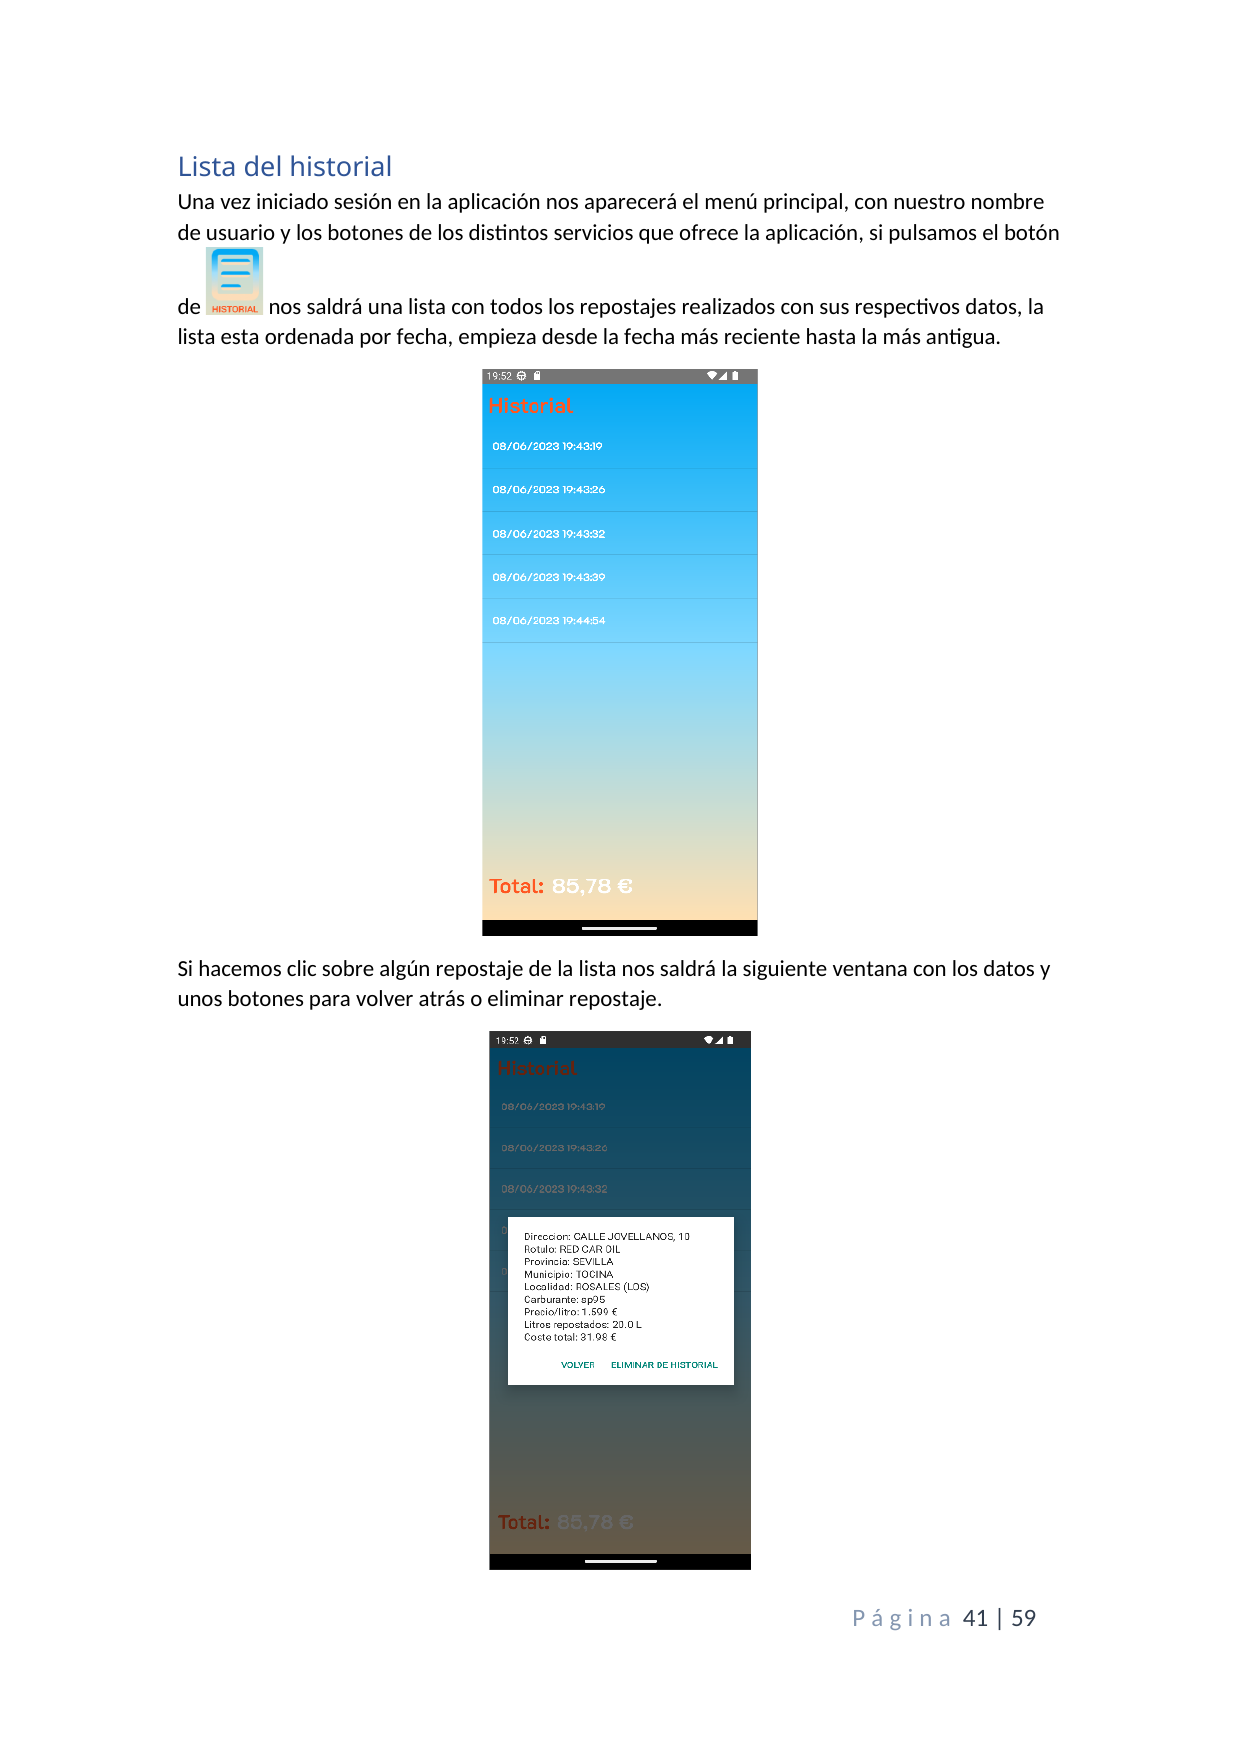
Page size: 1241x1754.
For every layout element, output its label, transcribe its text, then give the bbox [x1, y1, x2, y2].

picture [499, 1062, 509, 1074]
picture [489, 1031, 751, 1047]
picture [490, 399, 501, 412]
picture [482, 421, 758, 936]
picture [489, 1081, 751, 1570]
picture [205, 247, 264, 315]
subtitle Lista del historial [177, 148, 1063, 184]
picture [482, 369, 758, 383]
text Si hacemos clic sobre algún repostaje de la lista nos saldrá la siguiente ventana con los datos y unos botones para volver atrás o eliminar repostaje. [177, 954, 1063, 1012]
text Una vez iniciado sesión en la aplicación nos aparecerá el menú principal, con nuestro nombre de usuario y los botones de los distintos servicios que ofrece la aplicación, si pulsamos el botón de nos saldrá una lista con todos los repostajes realizados con sus respectivos datos, la lista esta ordenada por fecha, empieza desde la fecha más reciente hasta la más antigua. [177, 187, 1063, 350]
